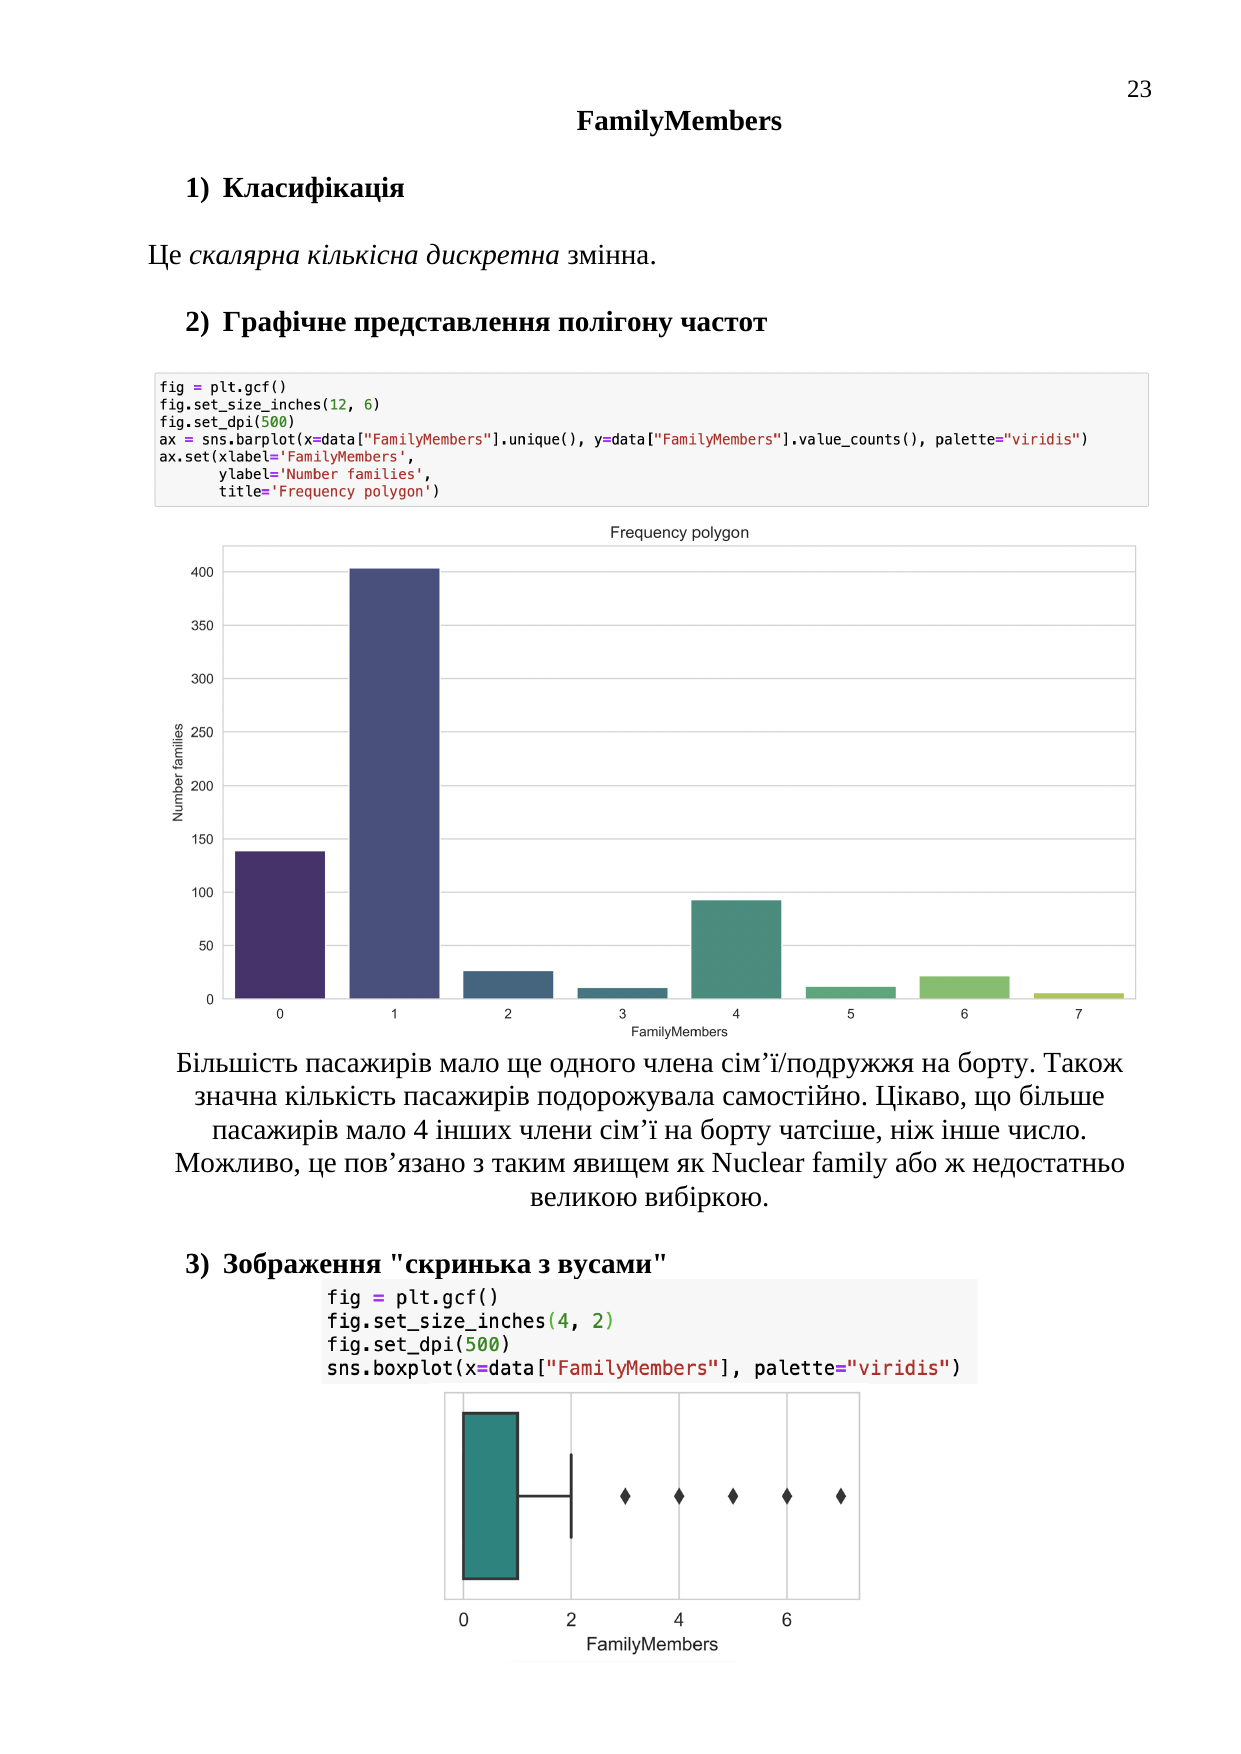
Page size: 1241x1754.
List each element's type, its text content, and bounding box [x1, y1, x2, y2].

list Класифікація [185, 170, 1152, 203]
picture [321, 1279, 978, 1663]
list Графічне представлення полігону частот [185, 304, 1152, 337]
picture [147, 371, 1152, 1045]
list Зображення "скринька з вусами" [185, 1246, 1152, 1279]
text Це скалярна кількісна дискретна змінна. [148, 237, 1152, 270]
text Більшість пасажирів мало ще одного члена сім’ї/подружжя на борту. Також значна кількість пасажирів подорожувала самостійно. Цікаво, що більше пасажирів мало 4 інших члени сім’ї на борту чатсіше, ніж інше число. Можливо, це пов’язано з таким явищем як Nuclear family або ж недостатньо великою вибіркою. [148, 1045, 1152, 1212]
text FamilyMembers [148, 103, 1152, 136]
